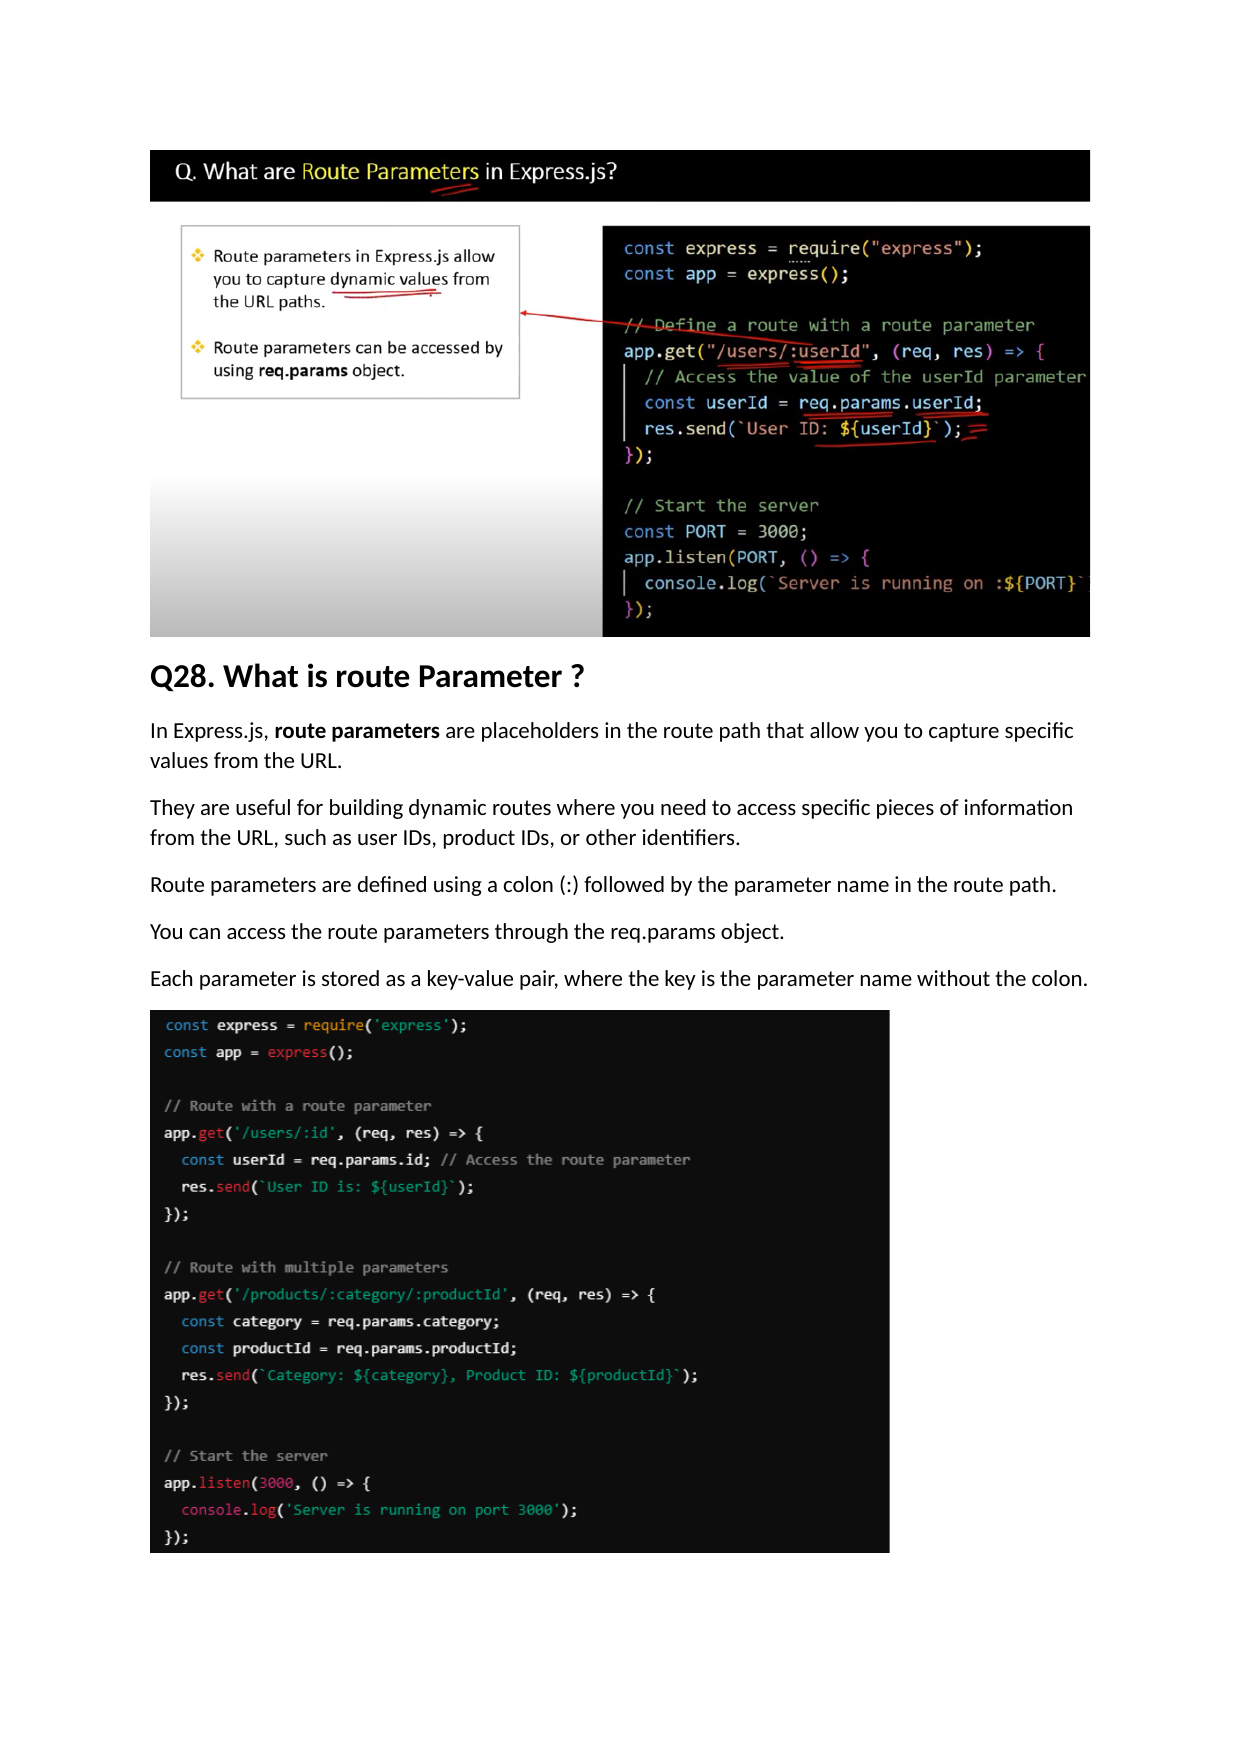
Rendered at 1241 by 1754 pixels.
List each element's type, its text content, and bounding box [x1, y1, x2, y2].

text In Express.js, route parameters are placeholders in the route path that allow you to capture specific values from the URL. [150, 716, 1090, 774]
text Q28. What is route Parameter ? [150, 655, 1090, 696]
text Each parameter is stored as a key-value pair, where the key is the parameter name without the colon. [150, 964, 1090, 992]
text You can access the route parameters through the req.params object. [150, 917, 1090, 945]
text They are useful for building dynamic routes where you need to access specific pieces of information from the URL, such as user IDs, product IDs, or other identifiers. [150, 793, 1090, 851]
picture [150, 1010, 890, 1553]
text Route parameters are defined using a colon (:) followed by the parameter name in the route path. [150, 870, 1090, 898]
picture [150, 150, 1091, 637]
